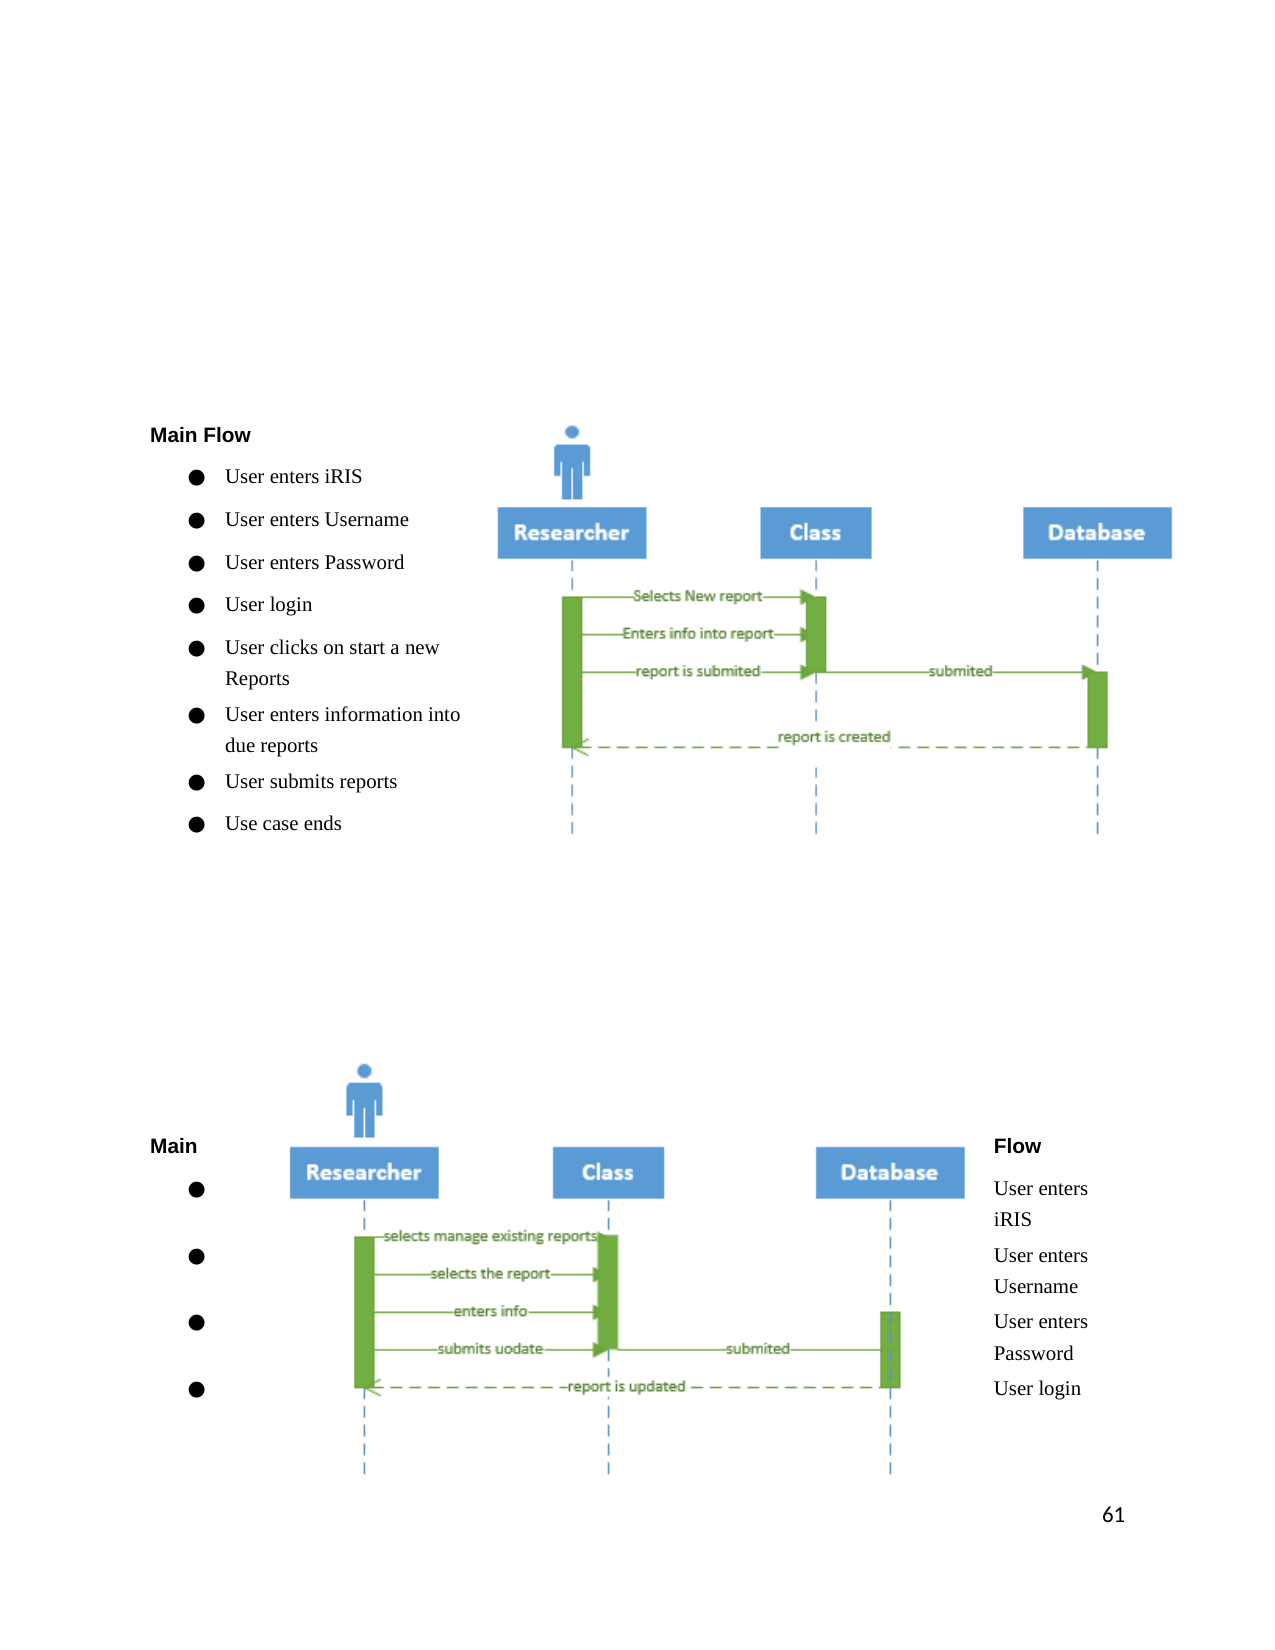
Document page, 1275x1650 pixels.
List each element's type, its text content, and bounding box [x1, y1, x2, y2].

list User login [976, 1365, 1125, 1408]
picture [495, 423, 1180, 847]
list User enters Password [187, 1298, 259, 1365]
list User enters Username [187, 496, 495, 538]
text Main Flow [976, 1134, 1125, 1158]
list User enters Password [976, 1298, 1125, 1365]
text Main Flow [150, 423, 495, 447]
text Main Flow [150, 1134, 259, 1158]
list User submits reports [187, 757, 495, 800]
list User enters information into due reports [187, 690, 495, 757]
list User login [187, 581, 495, 624]
list User enters iRIS [976, 1164, 1125, 1231]
picture [259, 1058, 976, 1492]
list User enters Username [976, 1231, 1125, 1298]
list User clicks on start a new Reports [187, 624, 495, 690]
list User enters iRIS [187, 1164, 259, 1231]
list User login [187, 1365, 259, 1408]
list User enters Password [187, 538, 495, 581]
list User enters Username [187, 1231, 259, 1298]
list User enters iRIS [187, 453, 495, 496]
list Use case ends [187, 800, 495, 843]
